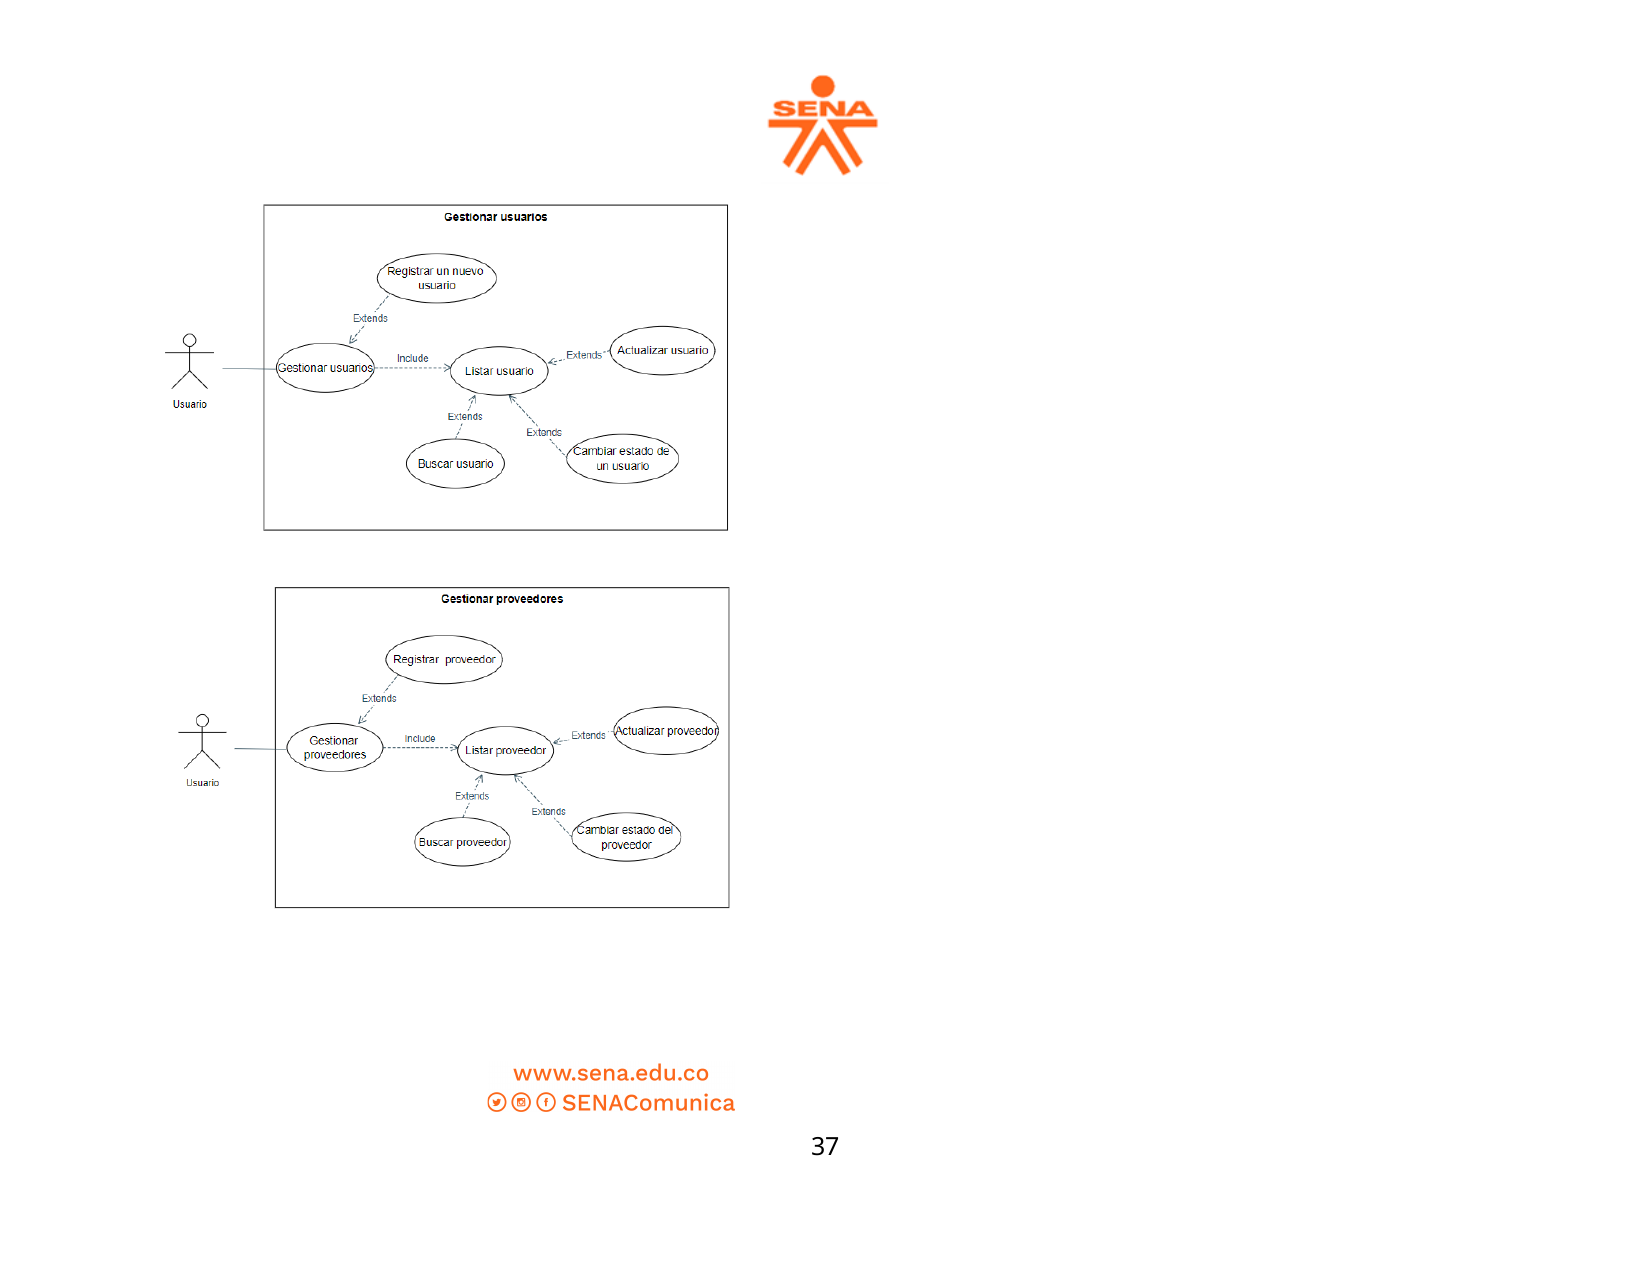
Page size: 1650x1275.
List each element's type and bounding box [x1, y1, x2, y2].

picture [147, 183, 739, 544]
picture [761, 73, 889, 184]
picture [487, 1061, 735, 1112]
picture [147, 563, 752, 931]
